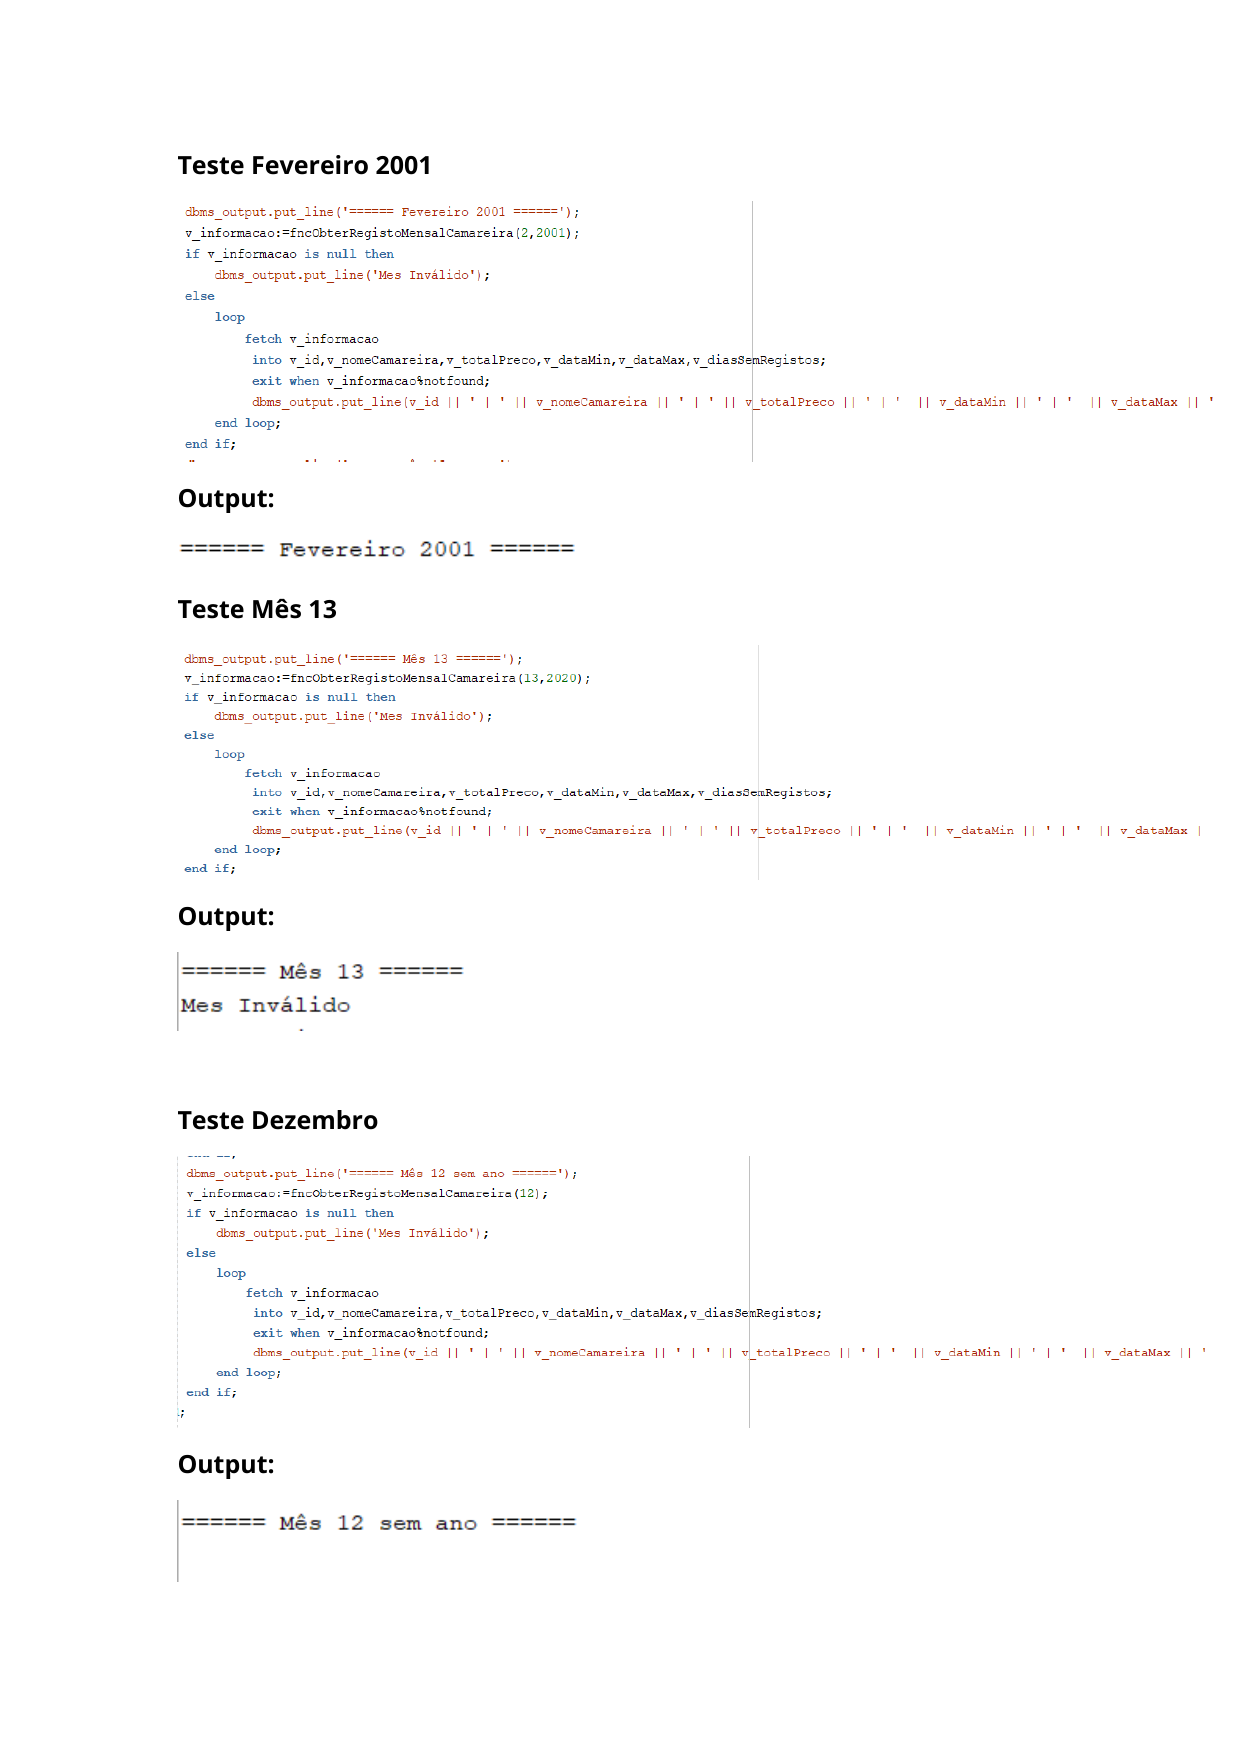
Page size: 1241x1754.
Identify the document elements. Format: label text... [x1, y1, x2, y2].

picture [177, 1500, 614, 1582]
picture [177, 1156, 1209, 1428]
picture [177, 645, 1205, 880]
picture [177, 534, 617, 574]
text Teste Fevereiro 2001 [177, 148, 1063, 182]
picture [177, 952, 531, 1031]
text Output: [177, 1447, 1063, 1481]
text Teste Mês 13 [177, 592, 1063, 626]
text Output: [177, 481, 1063, 515]
text Teste Dezembro [177, 1103, 1063, 1137]
picture [177, 201, 1224, 462]
text Output: [177, 899, 1063, 933]
